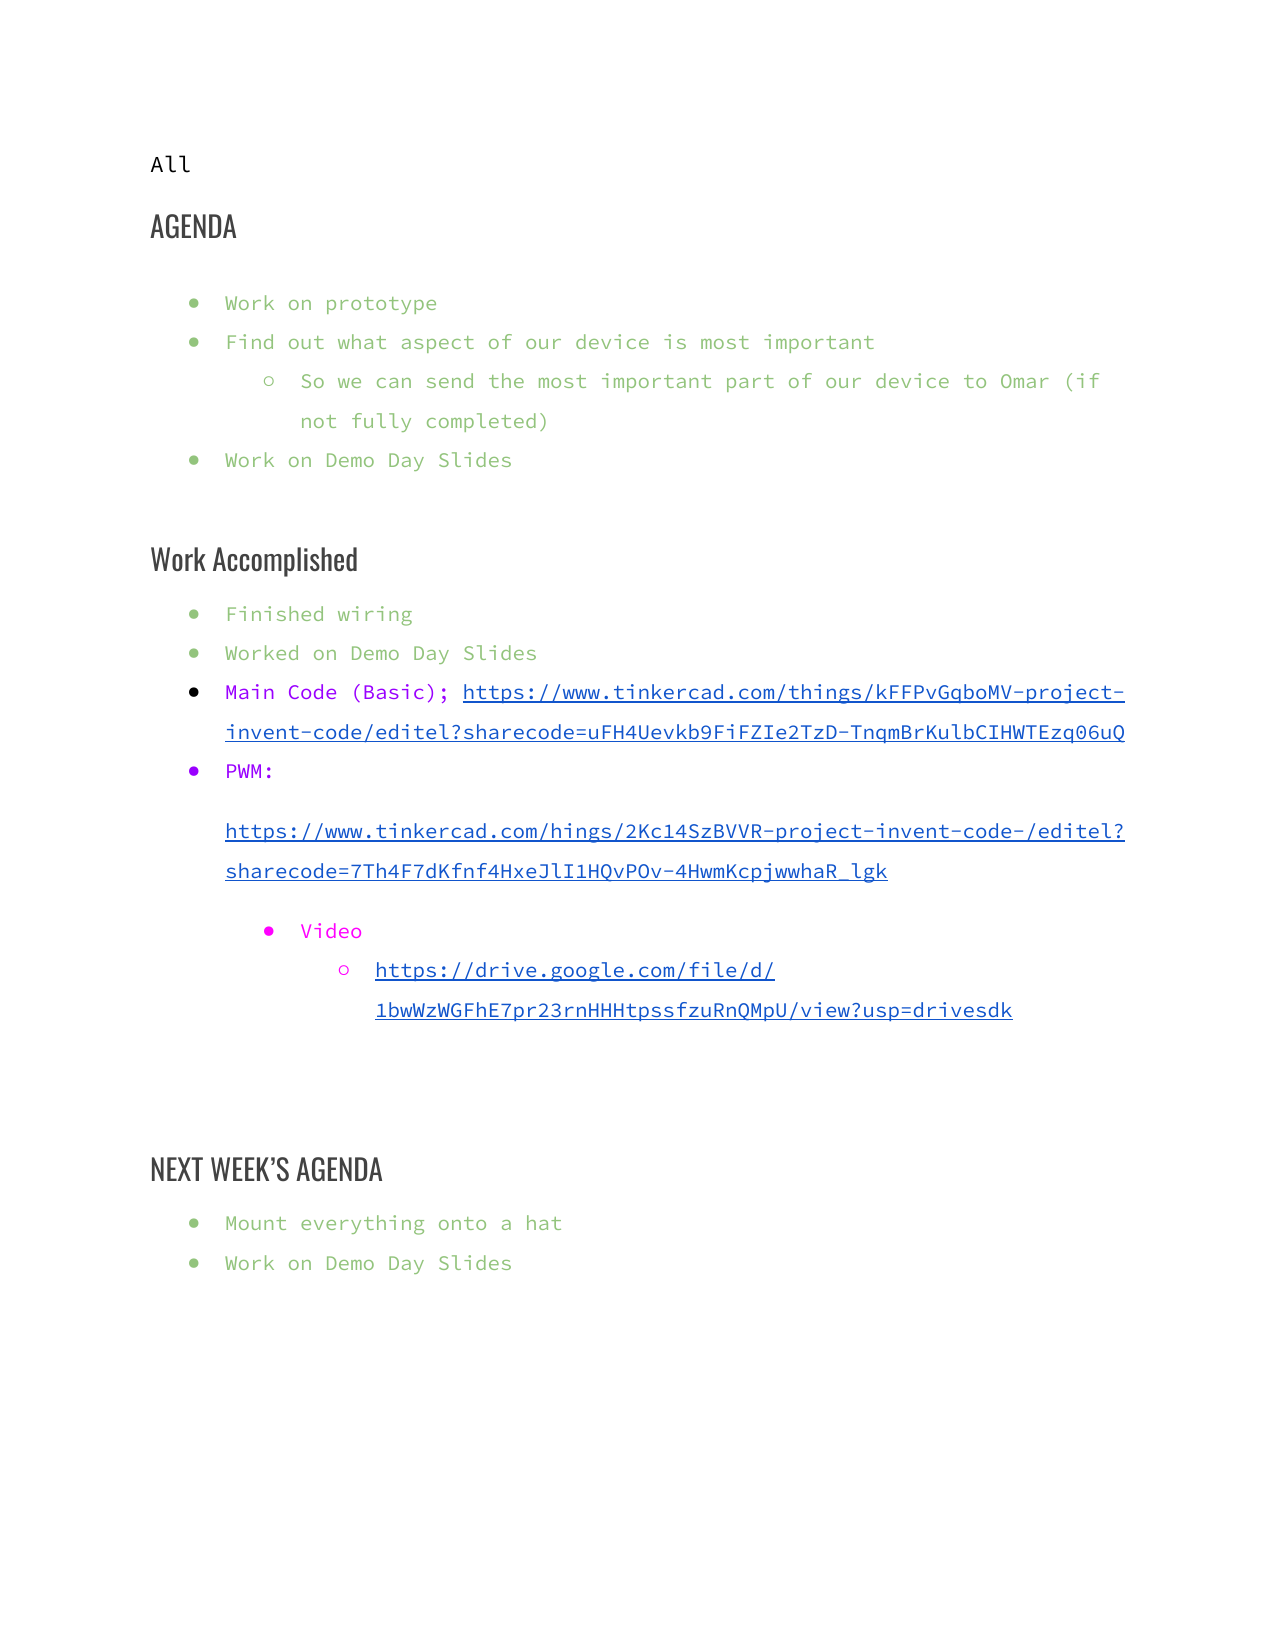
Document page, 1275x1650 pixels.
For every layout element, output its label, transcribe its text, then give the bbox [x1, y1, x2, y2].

list Worked on Demo Day Slides [187, 640, 1125, 666]
subtitle NEXT WEEK’S AGENDA [150, 1146, 1125, 1189]
text AGENDA [150, 204, 1125, 247]
text All [150, 150, 1125, 179]
list Video [262, 918, 1125, 944]
text https://www.tinkercad.com/hings/2Kc14SzBVVR-project-invent-code-/editel?sharecode=7Th4F7dKfnf4HxeJlI1HQvPOv-4HwmKcpjwwhaR_lgk [225, 818, 1125, 840]
list Work on Demo Day Slides [187, 1249, 1125, 1276]
list Find out what aspect of our device is most important [187, 329, 1125, 355]
list Finished wiring [187, 601, 1125, 627]
list Work on prototype [187, 289, 1125, 316]
list https://drive.google.com/file/d/1bwWzWGFhE7pr23rnHHHtpssfzuRnQMpU/view?usp=drivesdk [337, 957, 1125, 1023]
subtitle Work Accomplished [150, 536, 1125, 580]
list Mount everything onto a hat [187, 1210, 1125, 1236]
list Work on Demo Day Slides [187, 447, 1125, 473]
list So we can send the most important part of our device to Omar (if not fully completed) [262, 368, 1125, 434]
text https://www.tinkercad.com/hings/2Kc14SzBVVR-project-invent-code-/editel?sharecode=7Th4F7dKfnf4HxeJlI1HQvPOv-4HwmKcpjwwhaR_lgk [225, 842, 1125, 884]
list Main Code (Basic); https://www.tinkercad.com/things/kFFPvGqboMV-project-invent-code/editel?sharecode=uFH4Uevkb9FiFZIe2TzD-TnqmBrKulbCIHWTEzq06uQ [187, 679, 1125, 745]
list PWM: [187, 758, 1125, 784]
